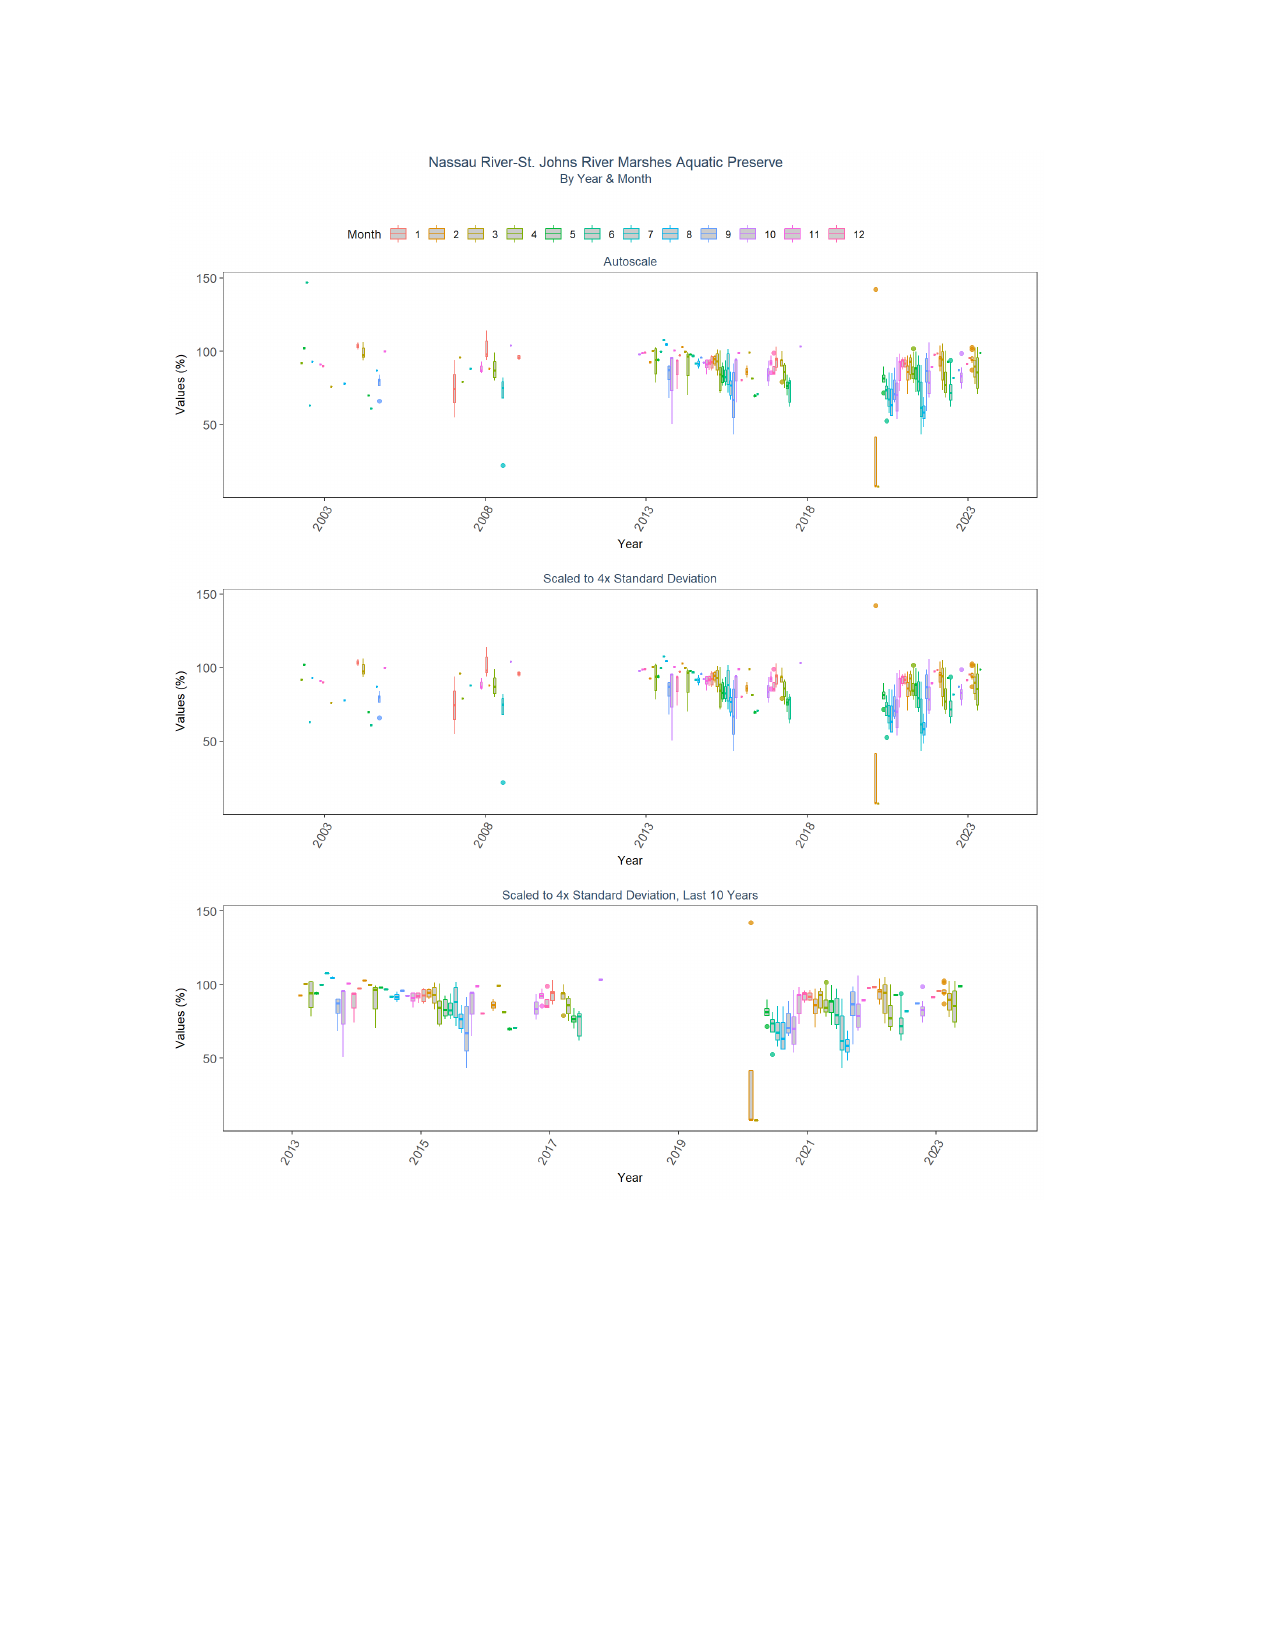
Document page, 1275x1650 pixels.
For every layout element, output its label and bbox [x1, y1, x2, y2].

picture [168, 150, 1044, 1200]
